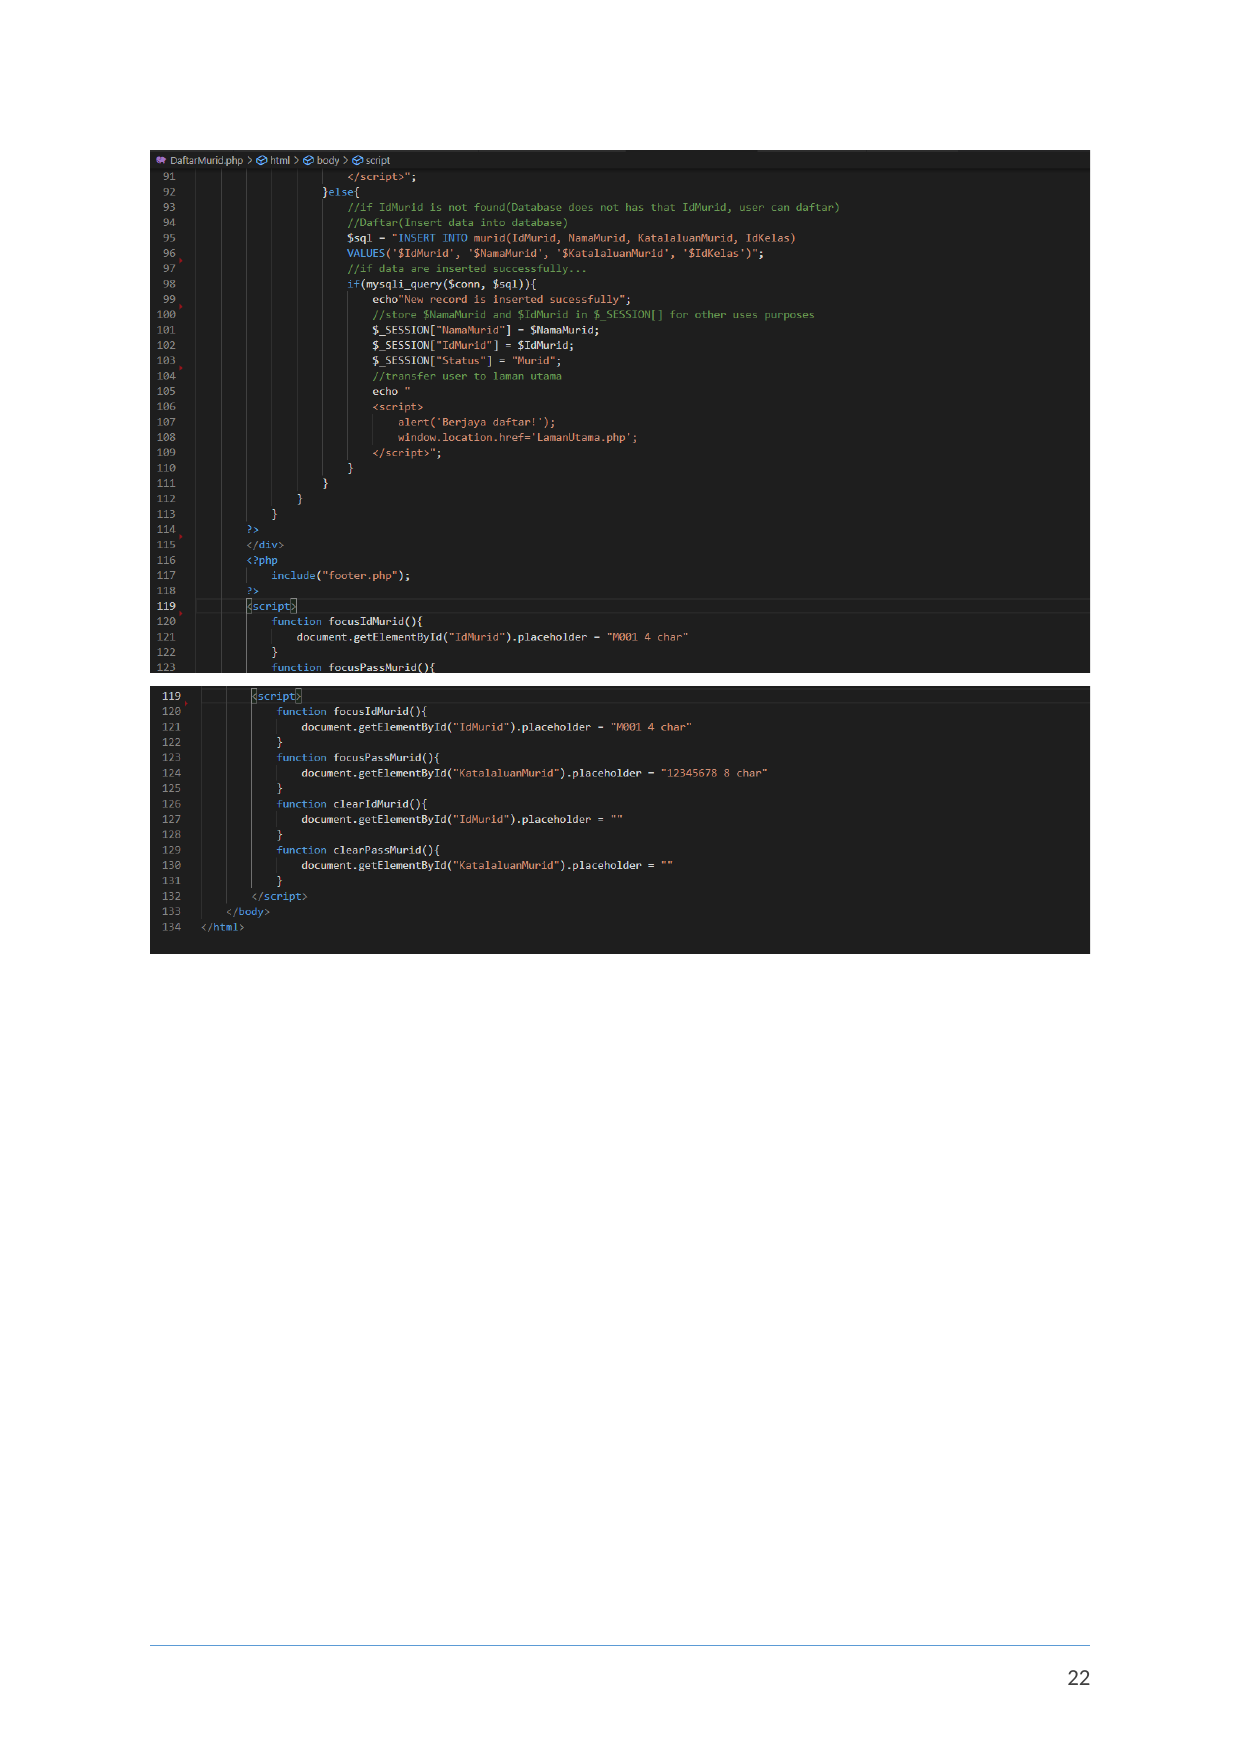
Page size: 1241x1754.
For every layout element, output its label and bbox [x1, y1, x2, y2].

picture [150, 150, 1091, 673]
picture [150, 686, 1091, 954]
